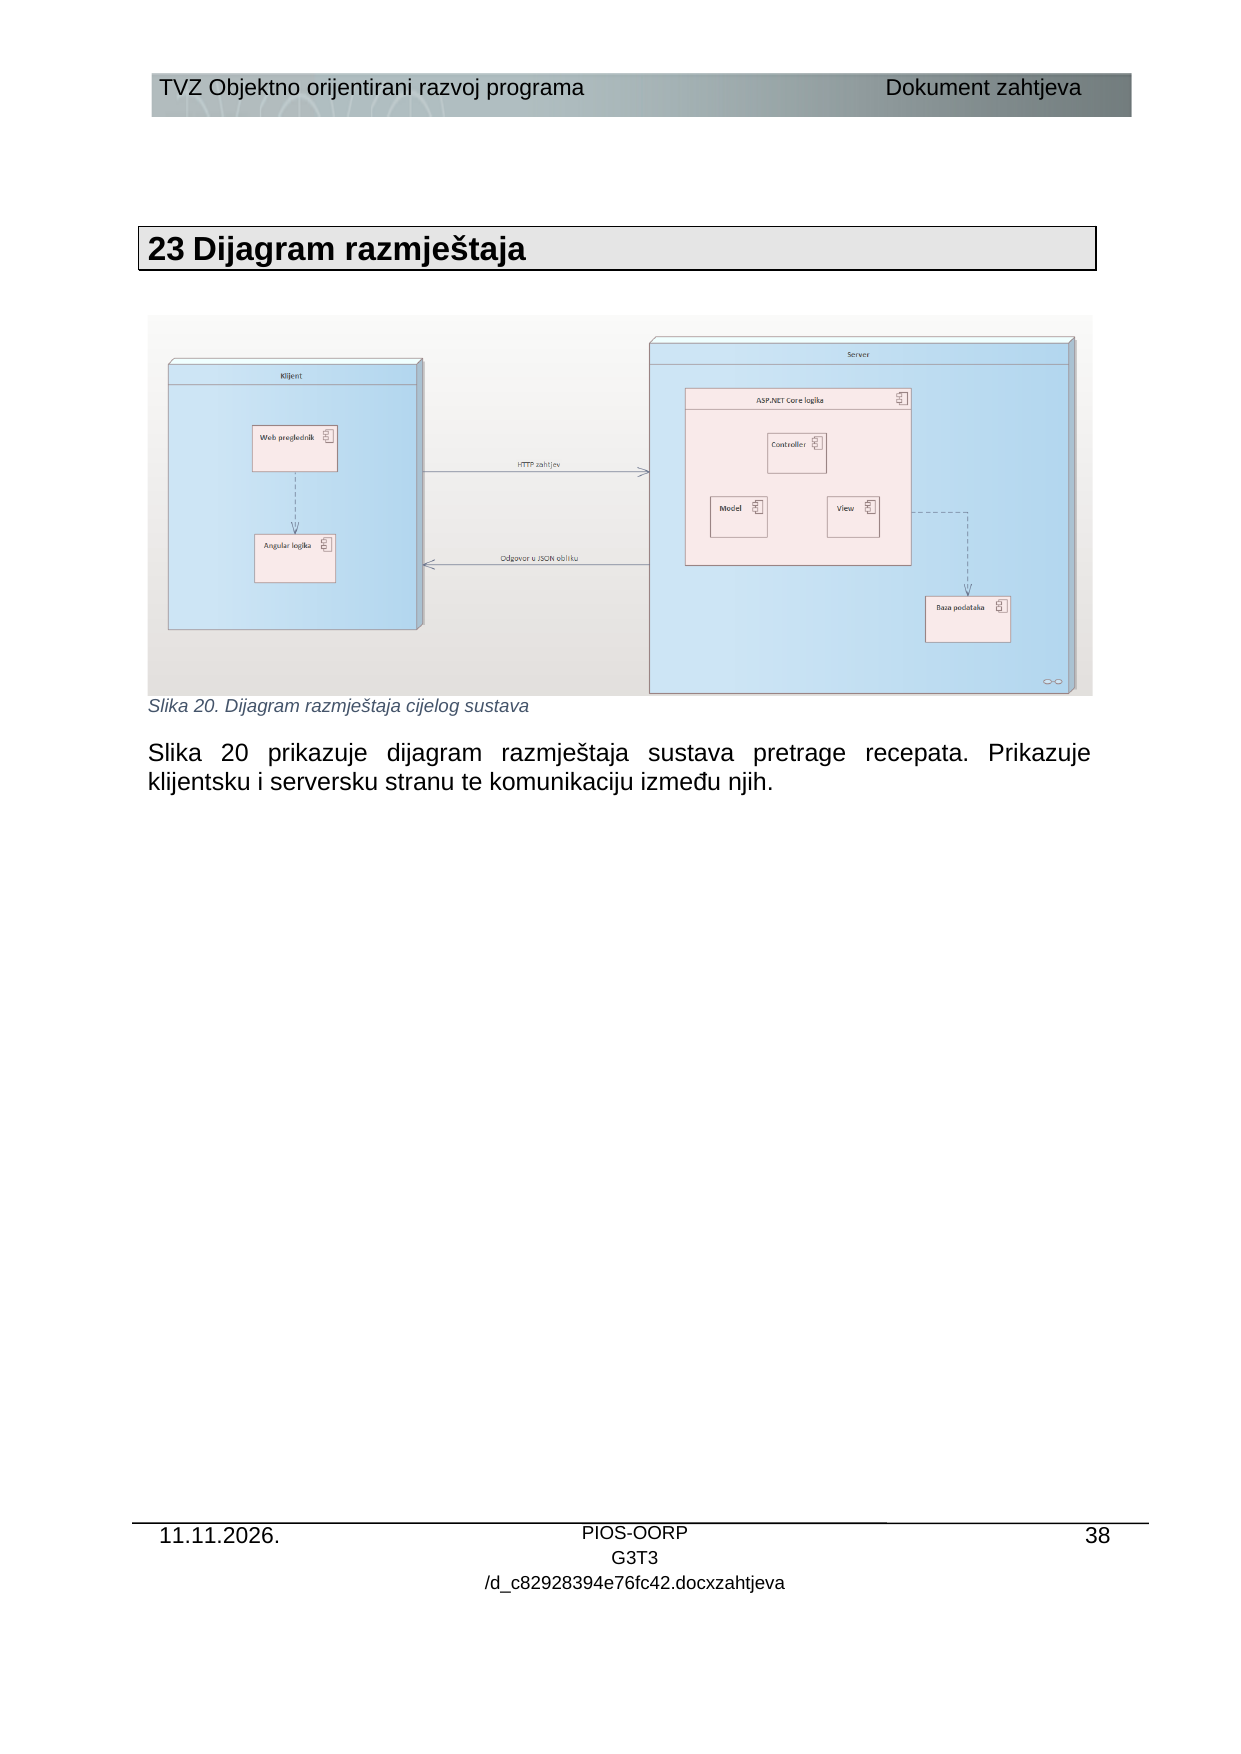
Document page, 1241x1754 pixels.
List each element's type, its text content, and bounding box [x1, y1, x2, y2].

picture [147, 315, 1093, 696]
text Slika 20 prikazuje dijagram razmještaja sustava pretrage recepata. Prikazuje klijentsku i serversku stranu te komunikaciju između njih. [148, 738, 1093, 795]
picture [151, 73, 1132, 117]
subtitle Dijagram razmještaja [139, 227, 1095, 269]
text Slika 20. Dijagram razmještaja cijelog sustava [148, 696, 1093, 717]
